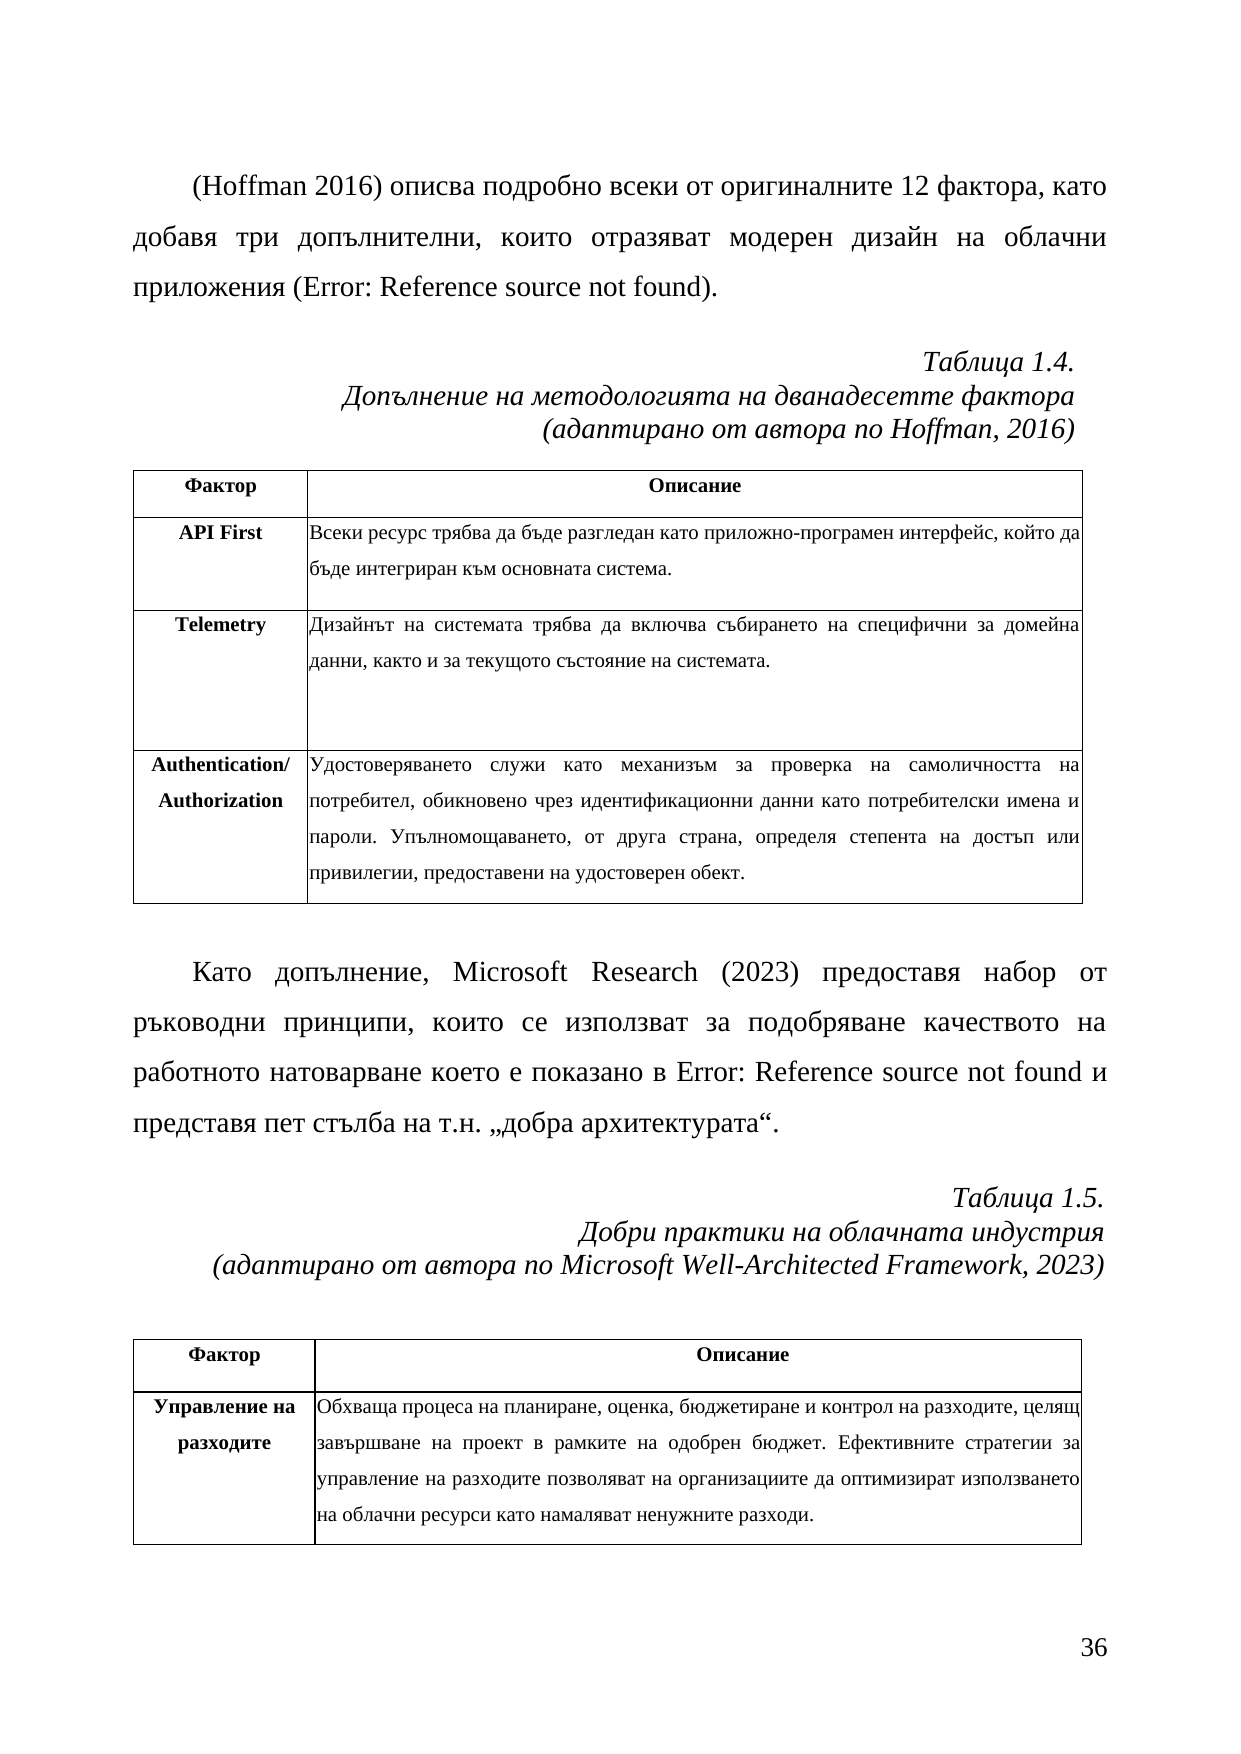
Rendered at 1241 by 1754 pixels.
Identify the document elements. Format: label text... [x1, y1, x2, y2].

table_header Описание [308, 471, 1082, 517]
table_cell Обхваща процеса на планиране, оценка, бюджетиране и контрол на разходите, целящ завършване на проект в рамките на одобрен бюджет. Ефективните стратегии за управление на разходите позволяват на организациите да оптимизират използването на облачни ресурси като намаляват ненужните разходи. [316, 1393, 1081, 1544]
table_header Фактор [134, 1340, 314, 1391]
title Таблица 1.5. Добри практики на облачната индустрия (адаптирано от автора по Microsoft Well-Architected Framework, 2023) [133, 1180, 1107, 1281]
table_cell Authentication/ Authorization [134, 751, 307, 903]
title Таблица 1.4. Допълнение на методологията на дванадесетте фактора (адаптирано от автора по Hoffman, 2016) [192, 344, 1078, 445]
table_cell Управление на разходите [134, 1393, 314, 1544]
table_header Фактор [134, 471, 307, 517]
table_cell API First [134, 518, 307, 610]
table_cell Удостоверяването служи като механизъм за проверка на самоличността на потребител, обикновено чрез идентификационни данни като потребителски имена и пароли. Упълномощаването, от друга страна, определя степента на достъп или привилегии, предоставени на удостоверен обект. [308, 751, 1082, 903]
table_cell Дизайнът на системата трябва да включва събирането на специфични за домейна данни, както и за текущото състояние на системата. [308, 611, 1082, 749]
table_header Описание [316, 1340, 1081, 1391]
table_cell Всеки ресурс трябва да бъде разгледан като приложно-програмен интерфейс, който да бъде интегриран към основната система. [308, 518, 1082, 610]
table_cell Telemetry [134, 611, 307, 749]
